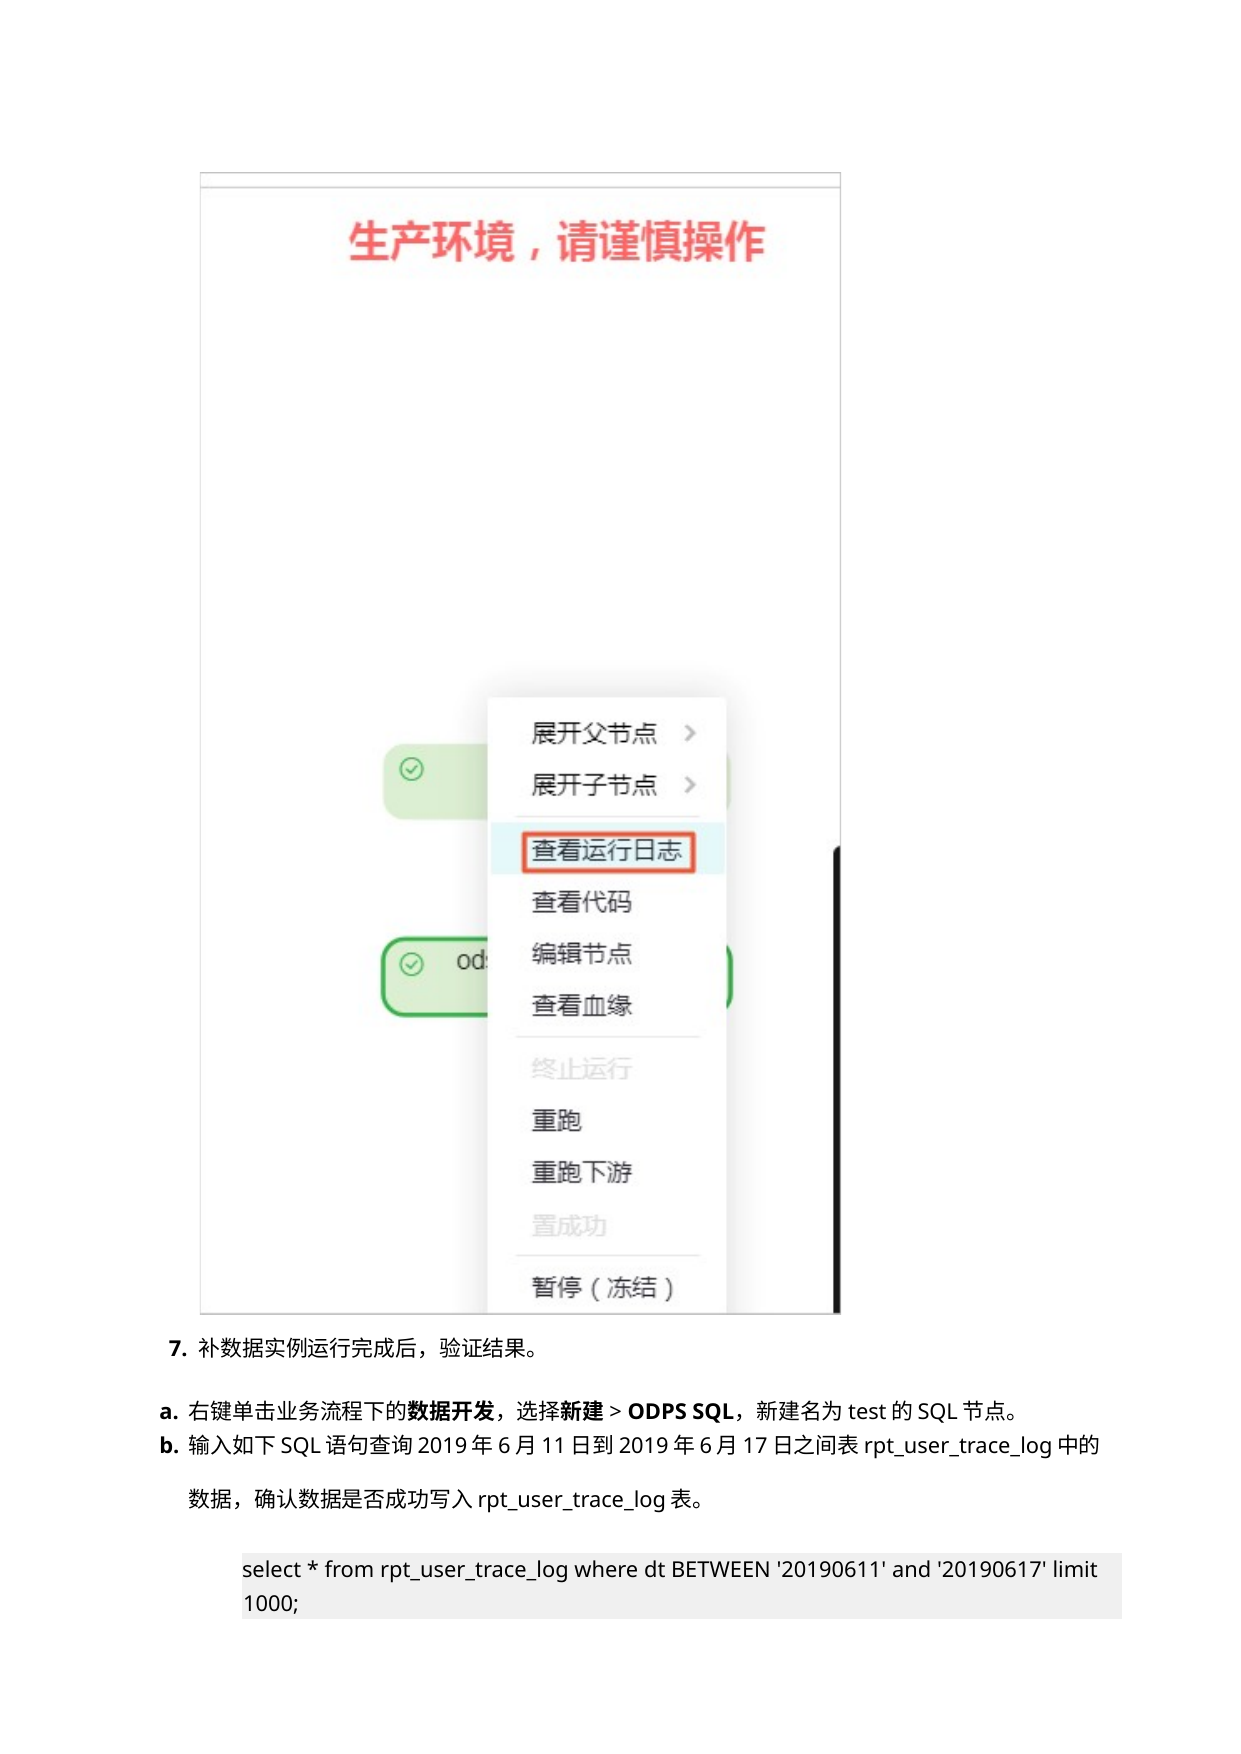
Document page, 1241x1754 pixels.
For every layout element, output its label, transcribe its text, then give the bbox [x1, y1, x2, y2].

text select * from rpt_user_trace_log where dt BETWEEN '20190611' and '20190617' limit 1000; [242, 1553, 1122, 1619]
list 右键单击业务流程下的数据开发，选择新建 > ODPS SQL，新建名为test的SQL节点。 [159, 1393, 1121, 1426]
list 输入如下SQL语句查询2019年6月11日到2019年6月17日之间表rpt_user_trace_log中的数据，确认数据是否成功写入rpt_user_trace_log表。 [159, 1428, 1121, 1514]
picture [199, 172, 842, 1315]
list 补数据实例运行完成后，验证结果。 [169, 1330, 1122, 1363]
